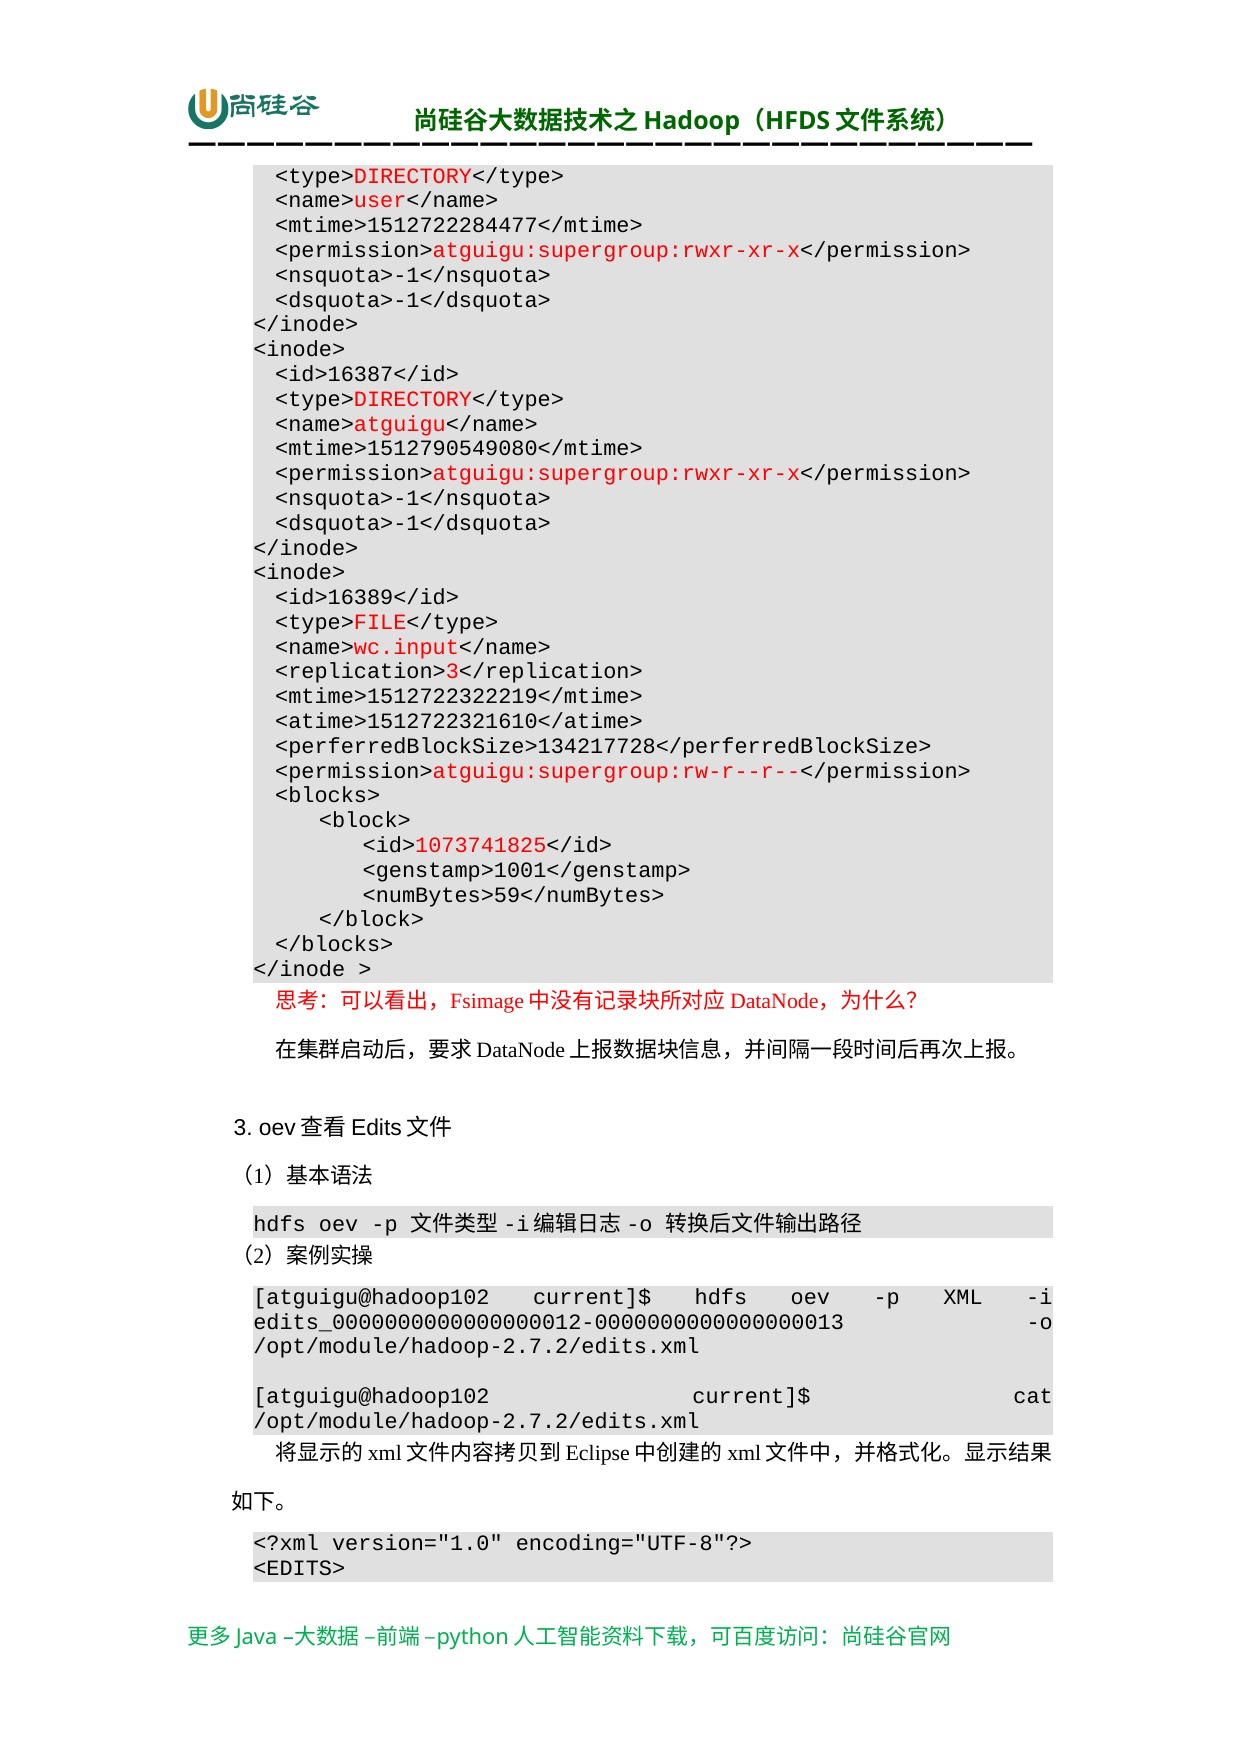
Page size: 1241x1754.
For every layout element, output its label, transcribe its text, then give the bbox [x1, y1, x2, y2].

text </inode> [253, 313, 1053, 338]
text 在集群启动后，要求DataNode上报数据块信息，并间隔一段时间后再次上报。 [231, 1031, 1053, 1064]
text <permission>atguigu:supergroup:rwxr-xr-x</permission> [253, 239, 1053, 264]
text </inode> [253, 537, 1053, 561]
text 思考：可以看出，Fsimage中没有记录块所对应DataNode，为什么？ [231, 983, 1053, 1015]
text <atime>1512722321610</atime> [253, 710, 1053, 735]
text <replication>3</replication> [253, 661, 1053, 685]
text </block> [253, 908, 1053, 933]
text <permission>atguigu:supergroup:rw-r--r--</permission> [253, 760, 1053, 784]
text <id>1073741825</id> [253, 834, 1053, 859]
text <type>FILE</type> [253, 611, 1053, 636]
text <nsquota>-1</nsquota> [253, 487, 1053, 512]
text <type>DIRECTORY</type> [253, 388, 1053, 413]
text <mtime>1512790549080</mtime> [253, 437, 1053, 462]
text <block> [253, 809, 1053, 834]
text <inode> [253, 561, 1053, 586]
text <type>DIRECTORY</type> [253, 165, 1053, 189]
text <blocks> [253, 784, 1053, 809]
text <genstamp>1001</genstamp> [253, 859, 1053, 884]
text <EDITS> [253, 1557, 1053, 1582]
text <name>atguigu</name> [253, 413, 1053, 437]
text [atguigu@hadoop102 current]$ hdfs oev -p XML -i edits_0000000000000000012-0000000000000000013 -o /opt/module/hadoop-2.7.2/edits.xml [253, 1286, 1053, 1361]
text <permission>atguigu:supergroup:rwxr-xr-x</permission> [253, 462, 1053, 487]
text 3. oev查看Edits文件 [187, 1092, 1053, 1157]
text <id>16387</id> [253, 363, 1053, 388]
text <mtime>1512722322219</mtime> [253, 685, 1053, 710]
text <mtime>1512722284477</mtime> [253, 214, 1053, 239]
picture [187, 88, 320, 130]
text hdfs oev -p 文件类型 -i编辑日志 -o 转换后文件输出路径 [253, 1206, 1053, 1238]
text <dsquota>-1</dsquota> [253, 512, 1053, 537]
text <name>user</name> [253, 189, 1053, 214]
text <name>wc.input</name> [253, 636, 1053, 661]
text <inode> [253, 338, 1053, 363]
text <id>16389</id> [253, 586, 1053, 611]
text </blocks> [253, 933, 1053, 958]
text <nsquota>-1</nsquota> [253, 264, 1053, 289]
text （2）案例实操 [231, 1238, 1053, 1270]
text <numBytes>59</numBytes> [253, 884, 1053, 908]
text <dsquota>-1</dsquota> [253, 289, 1053, 313]
text </inode > [253, 958, 1053, 983]
text 将显示的xml文件内容拷贝到Eclipse中创建的xml文件中，并格式化。显示结果如下。 [231, 1435, 1053, 1516]
text （1）基本语法 [231, 1157, 1053, 1190]
text [atguigu@hadoop102 current]$ cat /opt/module/hadoop-2.7.2/edits.xml [253, 1385, 1053, 1435]
text <?xml version="1.0" encoding="UTF-8"?> [253, 1532, 1053, 1557]
text <perferredBlockSize>134217728</perferredBlockSize> [253, 735, 1053, 760]
